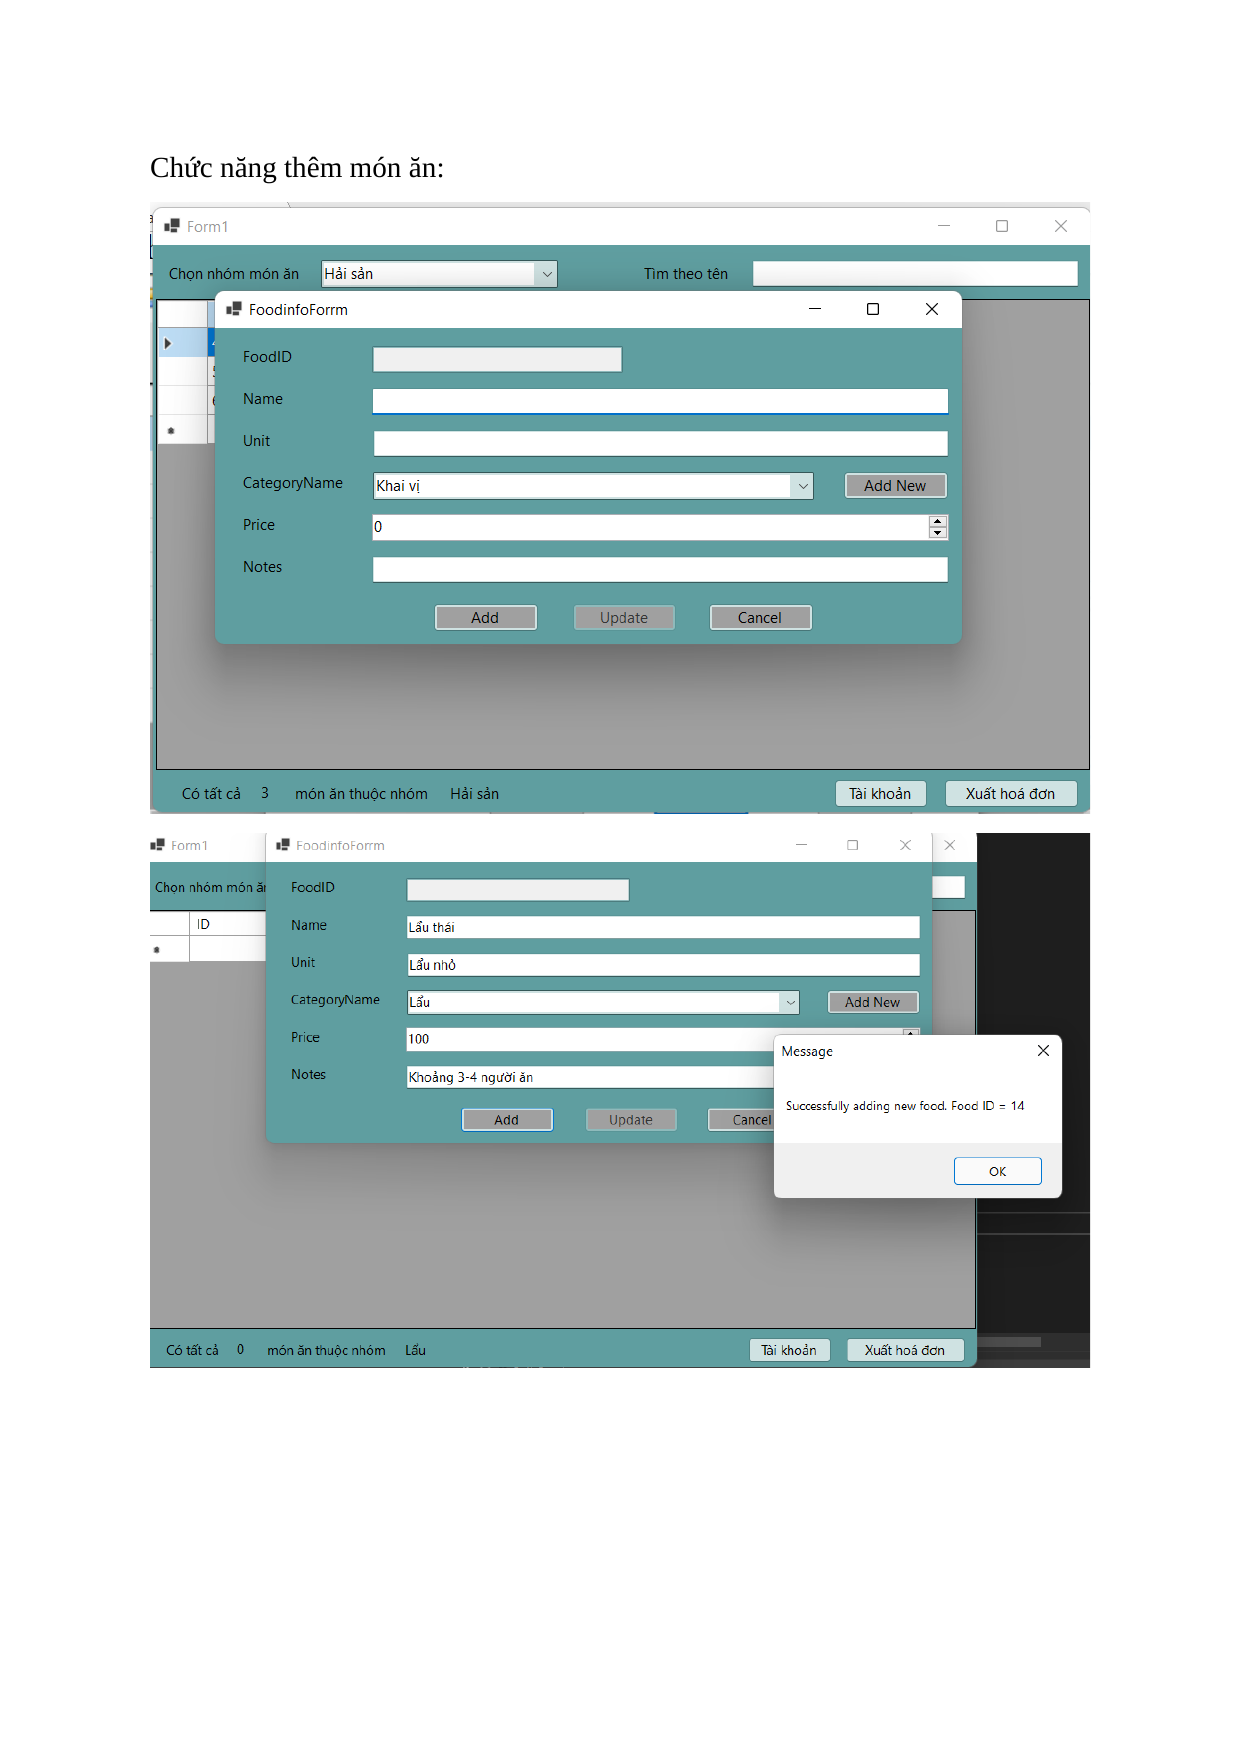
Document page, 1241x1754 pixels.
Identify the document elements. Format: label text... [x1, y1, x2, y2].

text Chức năng thêm món ăn: [150, 150, 1090, 183]
picture [150, 202, 1091, 814]
picture [150, 833, 1091, 1368]
